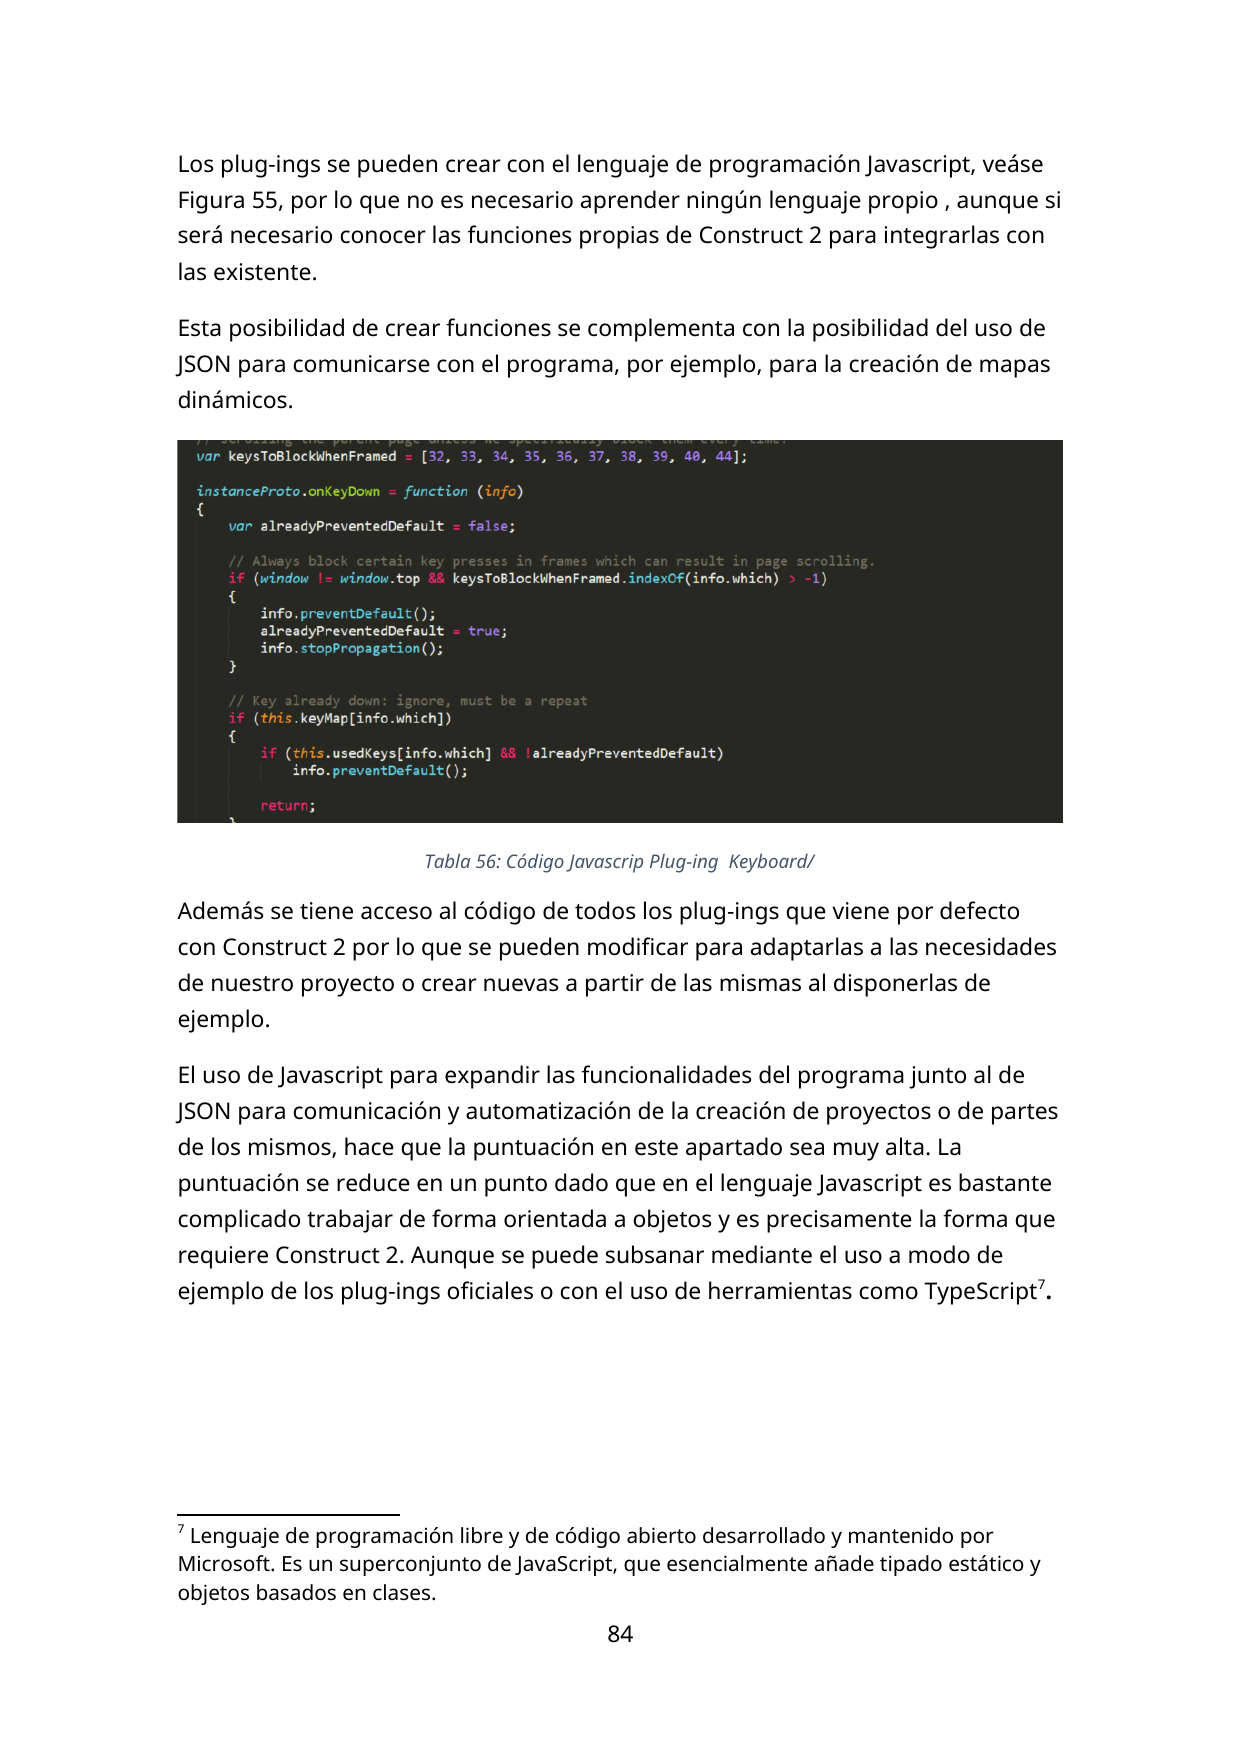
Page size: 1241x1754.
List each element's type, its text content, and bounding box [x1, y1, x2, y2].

text Esta posibilidad de crear funciones se complementa con la posibilidad del uso de JSON para comunicarse con el programa, por ejemplo, para la creación de mapas dinámicos. [177, 312, 1063, 415]
picture [177, 440, 1063, 823]
text El uso de Javascript para expandir las funcionalidades del programa junto al de JSON para comunicación y automatización de la creación de proyectos o de partes de los mismos, hace que la puntuación en este apartado sea muy alta. La puntuación se reduce en un punto dado que en el lenguaje Javascript es bastante complicado trabajar de forma orientada a objetos y es precisamente la forma que requiere Construct 2. Aunque se puede subsanar mediante el uso a modo de ejemplo de los plug-ings oficiales o con el uso de herramientas como TypeScript. [177, 1059, 1063, 1306]
text Además se tiene acceso al código de todos los plug-ings que viene por defecto con Construct 2 por lo que se pueden modificar para adaptarlas a las necesidades de nuestro proyecto o crear nuevas a partir de las mismas al disponerlas de ejemplo. [177, 895, 1063, 1034]
text Los plug-ings se pueden crear con el lenguaje de programación Javascript, veáse Figura 55, por lo que no es necesario aprender ningún lenguaje propio , aunque si será necesario conocer las funciones propias de Construct 2 para integrarlas con las existente. [177, 148, 1063, 287]
